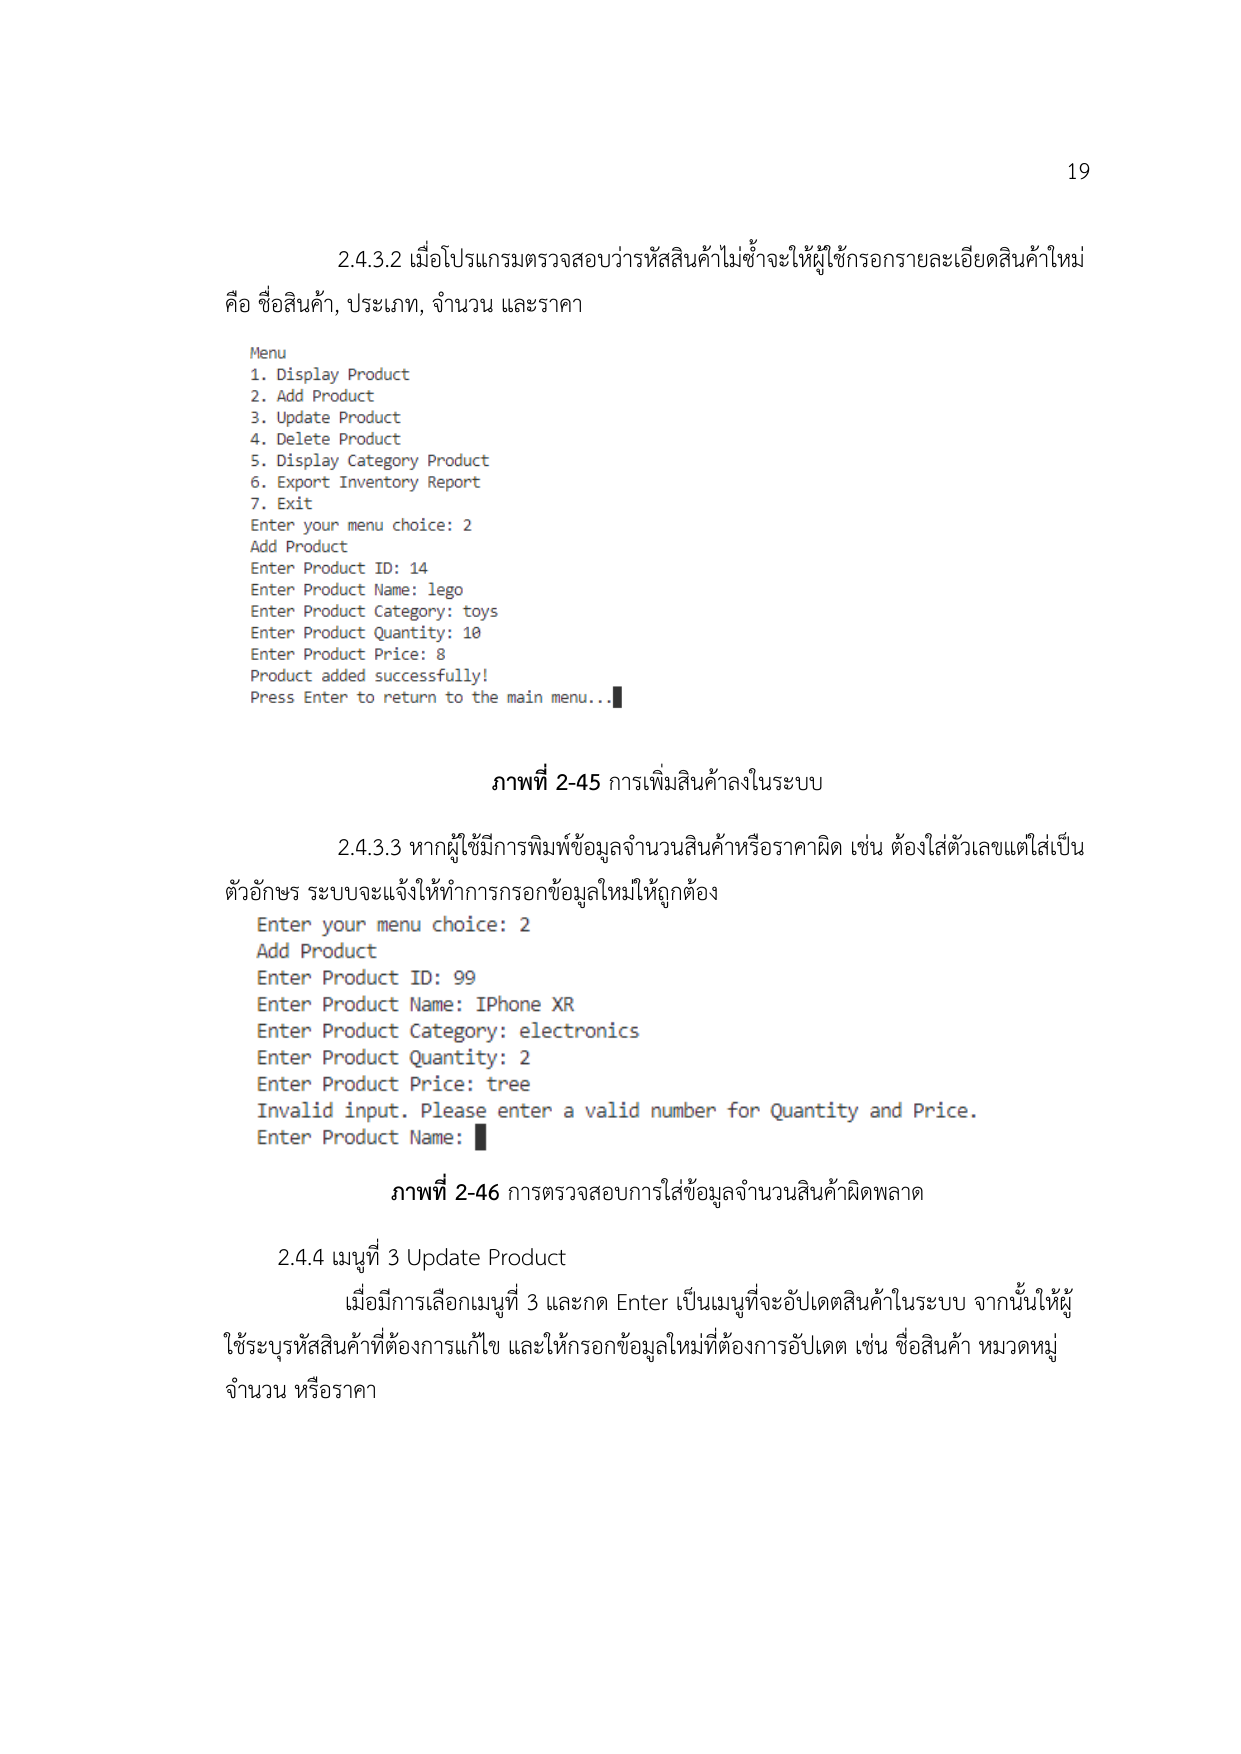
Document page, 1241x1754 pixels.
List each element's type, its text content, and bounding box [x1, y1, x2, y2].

subtitle เมนูที่ 3 Update Product [225, 1237, 1090, 1281]
text ภาพที่ 2-45 การเพิ่มสินค้าลงในระบบ [225, 761, 1090, 806]
text ภาพที่ 2-46 การตรวจสอบการใส่ข้อมูลจำนวนสินค้าผิดพลาด [225, 1171, 1090, 1216]
subtitle หากผู้ใช้มีการพิมพ์ข้อมูลจำนวนสินค้าหรือราคาผิด เช่น ต้องใส่ตัวเลขแต่ใส่เป็นตัวอักษร ระบบจะแจ้งให้ทำการกรอกข้อมูลใหม่ให้ถูกต้อง [225, 827, 1090, 915]
text เมื่อมีการเลือกเมนูที่ 3 และกด Enter เป็นเมนูที่จะอัปเดตสินค้าในระบบ จากนั้นให้ผู้ใช้ระบุรหัสสินค้าที่ต้องการแก้ไข และให้กรอกข้อมูลใหม่ที่ต้องการอัปเดต เช่น ชื่อสินค้า หมวดหมู่ จำนวน หรือราคา [225, 1281, 1090, 1414]
picture [225, 327, 1091, 741]
subtitle เมื่อโปรแกรมตรวจสอบว่ารหัสสินค้าไม่ซ้ำจะให้ผู้ใช้กรอกรายละเอียดสินค้าใหม่ คือ ชื่อสินค้า, ประเภท, จำนวน และราคา [225, 239, 1090, 327]
picture [230, 915, 1085, 1172]
